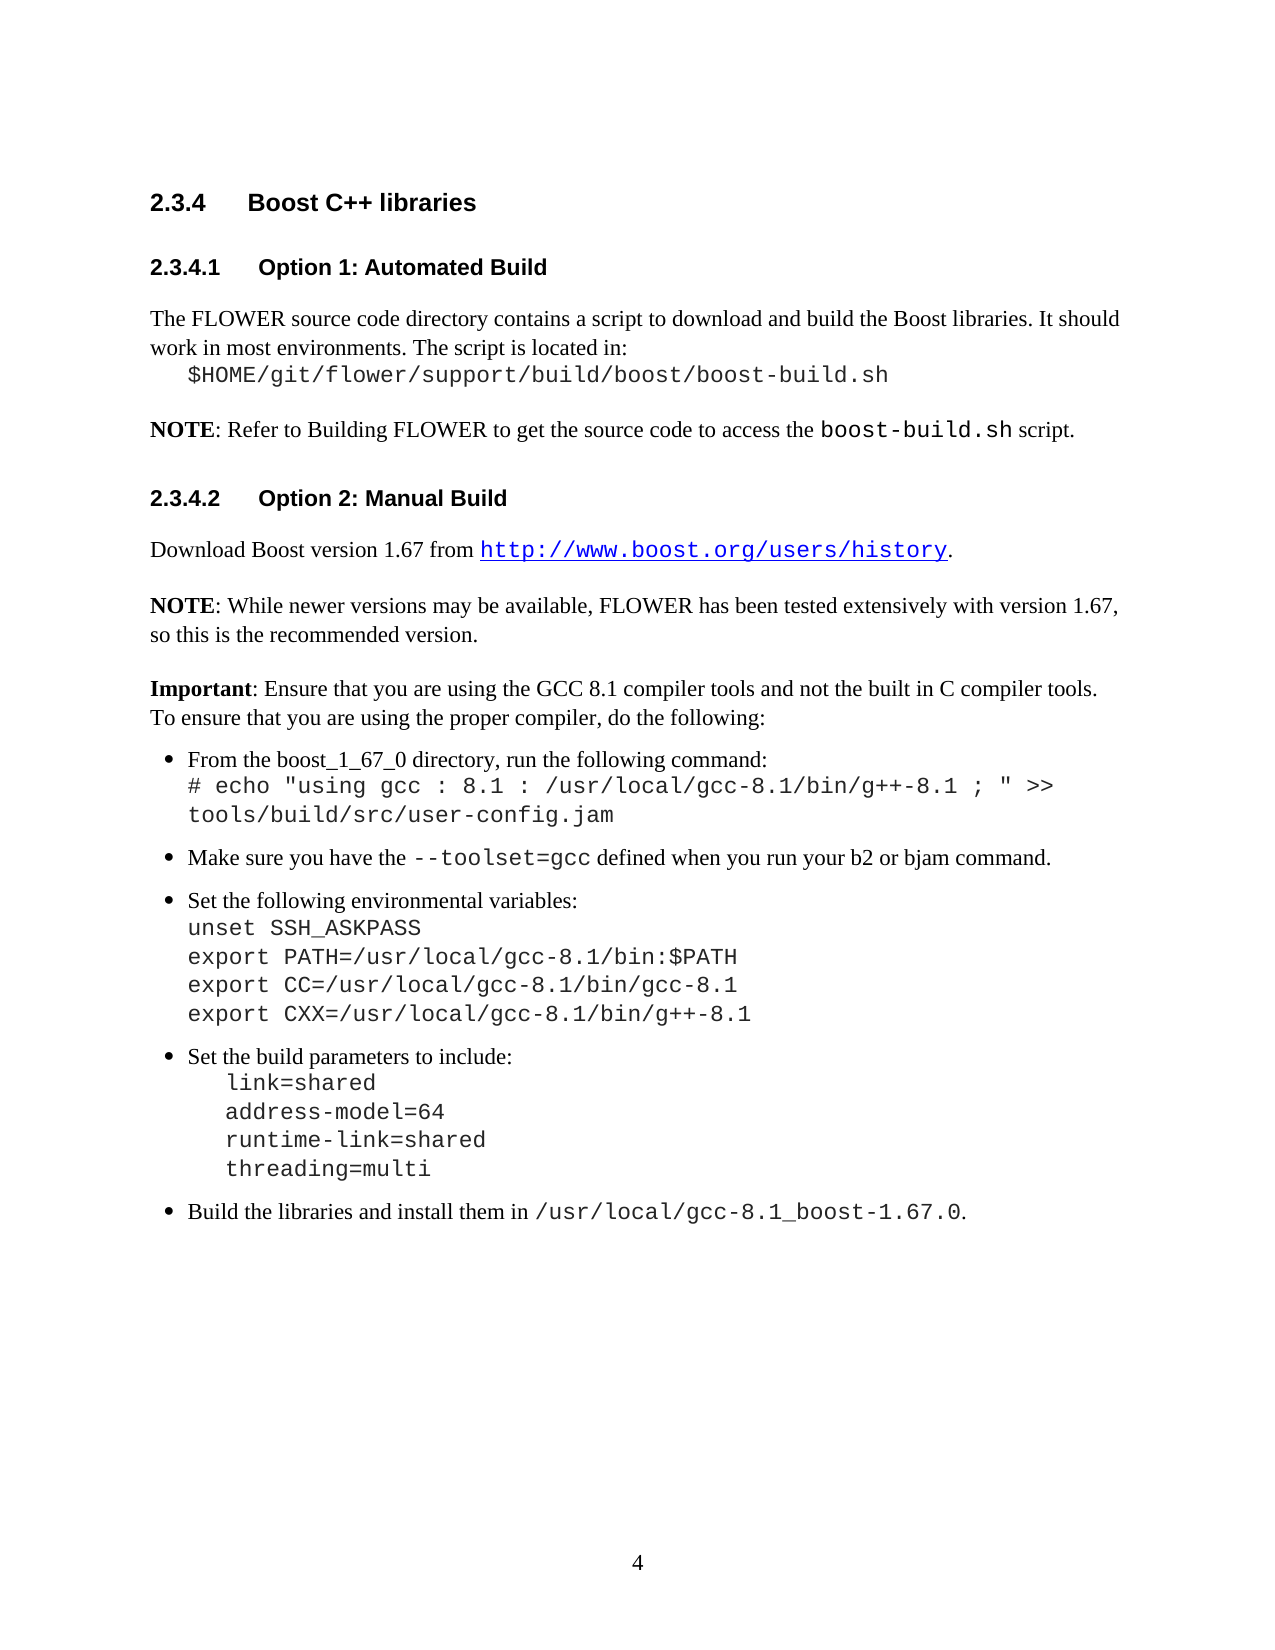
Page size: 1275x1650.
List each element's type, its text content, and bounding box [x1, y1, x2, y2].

list From the boost_1_67_0 directory, run the following command: [165, 746, 1125, 772]
text The FLOWER source code directory contains a script to download and build the Boost libraries. It should work in most environments. The script is located in: [150, 305, 1125, 360]
text NOTE: While newer versions may be available, FLOWER has been tested extensively with version 1.67, so this is the recommended version. [150, 592, 1125, 648]
list Set the build parameters to include: [165, 1043, 1125, 1069]
subtitle Option 2: Manual Build [150, 485, 1125, 511]
subtitle Option 1: Automated Build [150, 254, 1125, 280]
subtitle Boost C++ libraries [150, 187, 1125, 216]
text export CXX=/usr/local/gcc-8.1/bin/g++-8.1 [187, 1002, 1125, 1028]
text threading=multi [187, 1157, 1125, 1183]
text link=shared [187, 1072, 1125, 1098]
list Make sure you have the --toolset=gcc defined when you run your b2 or bjam command. [165, 844, 1125, 872]
text NOTE: Refer to Building FLOWER to get the source code to access the boost-build.sh script. [150, 416, 1125, 445]
list Build the libraries and install them in /usr/local/gcc-8.1_boost-1.67.0. [165, 1198, 1125, 1226]
list Set the following environmental variables: [165, 888, 1125, 914]
text address-model=64 [187, 1100, 1125, 1126]
text export CC=/usr/local/gcc-8.1/bin/gcc-8.1 [187, 973, 1125, 999]
text Download Boost version 1.67 from http://www.boost.org/users/history. [150, 536, 1125, 564]
text export PATH=/usr/local/gcc-8.1/bin:$PATH [187, 945, 1125, 971]
text unset SSH_ASKPASS [187, 917, 1125, 942]
text runtime-link=shared [187, 1129, 1125, 1154]
text $HOME/git/flower/support/build/boost/boost-build.sh [187, 363, 1125, 389]
text # echo "using gcc : 8.1 : /usr/local/gcc-8.1/bin/g++-8.1 ; " >> tools/build/src/user-config.jam [187, 775, 1125, 829]
text Important: Ensure that you are using the GCC 8.1 compiler tools and not the built in C compiler tools. To ensure that you are using the proper compiler, do the following: [150, 675, 1125, 731]
